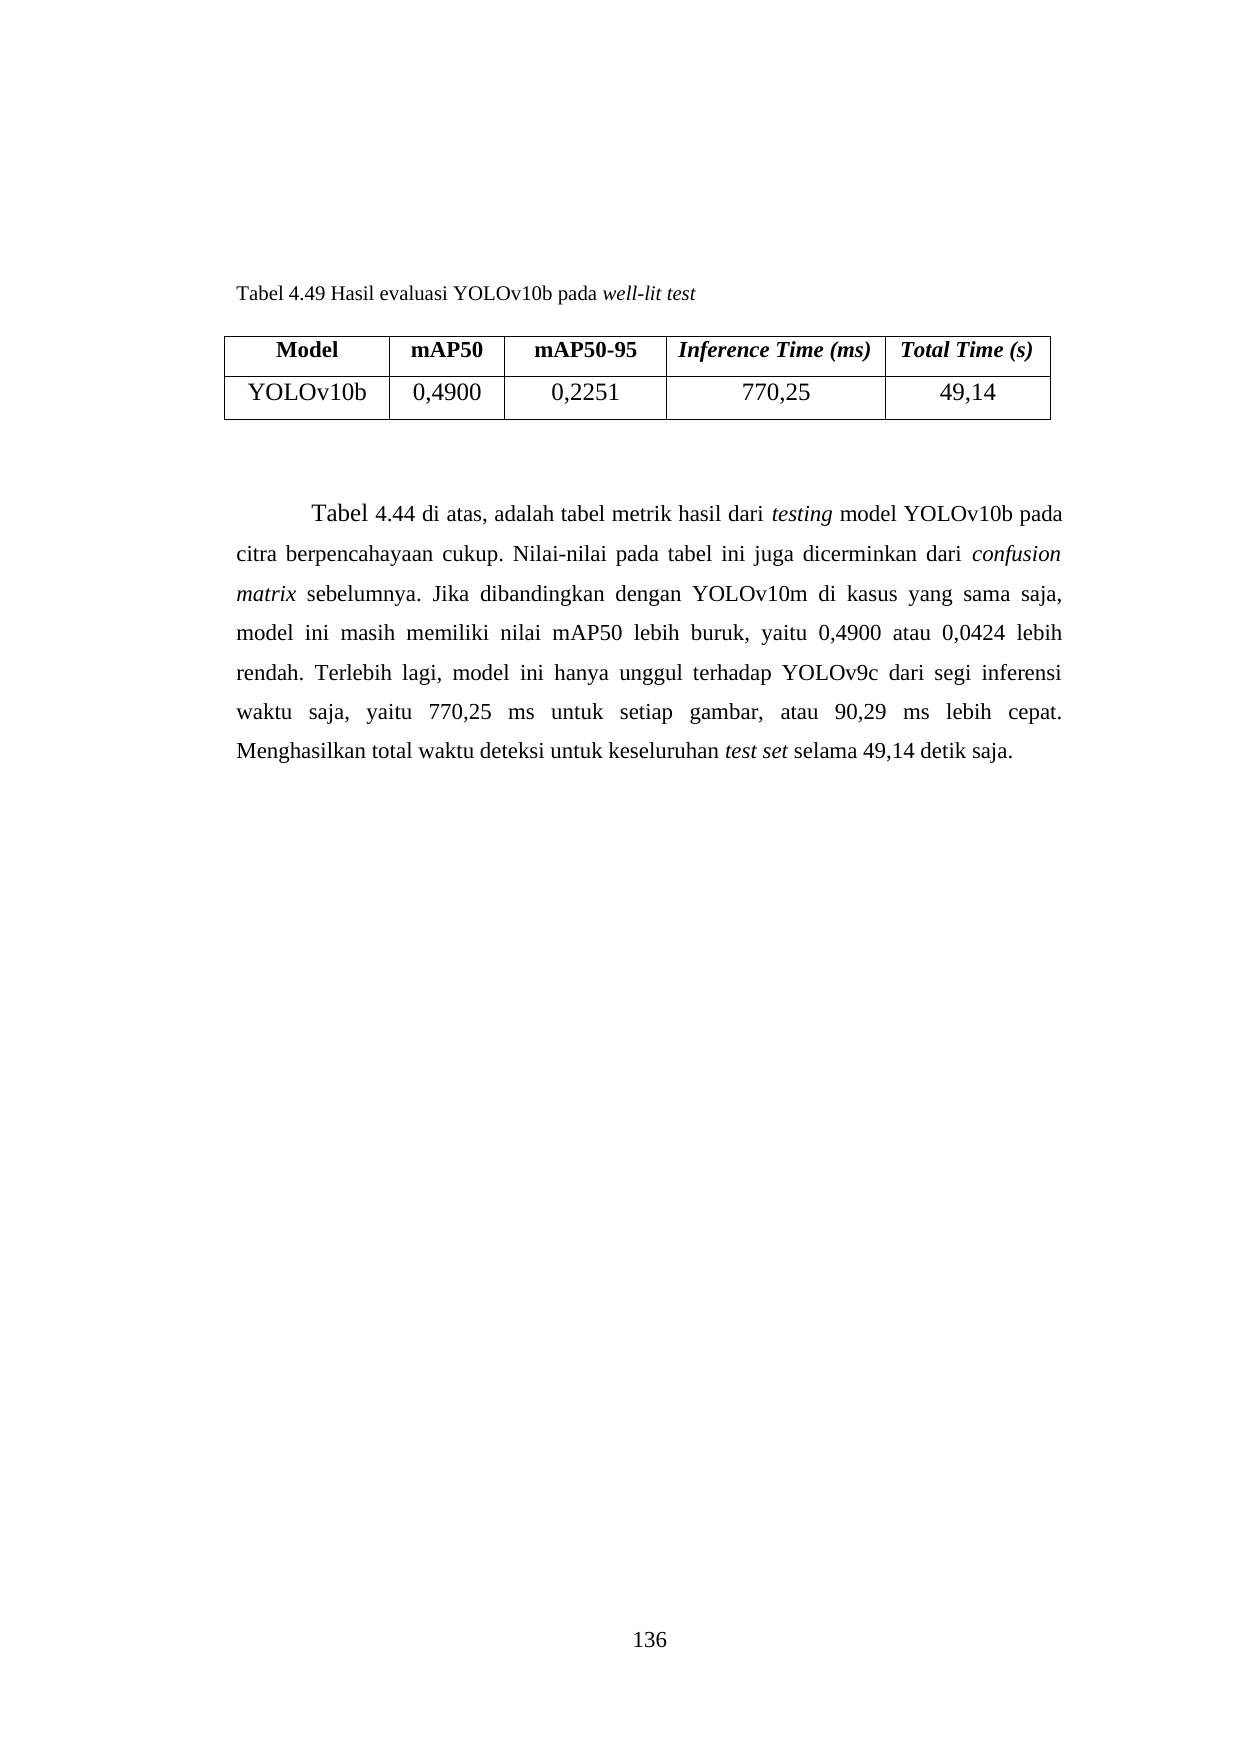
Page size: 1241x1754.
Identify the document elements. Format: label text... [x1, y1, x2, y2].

table_cell 0,2251 [505, 377, 666, 419]
text Tabel 4.44 di atas, adalah tabel metrik hasil dari testing model YOLOv10b pada citra berpencahayaan cukup. Nilai-nilai pada tabel ini juga dicerminkan dari confusion matrix sebelumnya. Jika dibandingkan dengan YOLOv10m di kasus yang sama saja, model ini masih memiliki nilai mAP50 lebih buruk, yaitu 0,4900 atau 0,0424 lebih rendah. Terlebih lagi, model ini hanya unggul terhadap YOLOv9c dari segi inferensi waktu saja, yaitu 770,25 ms untuk setiap gambar, atau 90,29 ms lebih cepat. Menghasilkan total waktu deteksi untuk keseluruhan test set selama 49,14 detik saja. [236, 498, 1063, 764]
table_header Inference Time (ms) [667, 337, 885, 376]
table_cell 770,25 [667, 377, 885, 419]
table_header mAP50 [390, 337, 504, 376]
table_header Total Time (s) [886, 337, 1050, 376]
table_header Model [225, 337, 389, 376]
table_cell YOLOv10b [225, 377, 389, 419]
table_header mAP50-95 [505, 337, 666, 376]
table_cell 0,4900 [390, 377, 504, 419]
table_cell 49,14 [886, 377, 1050, 419]
